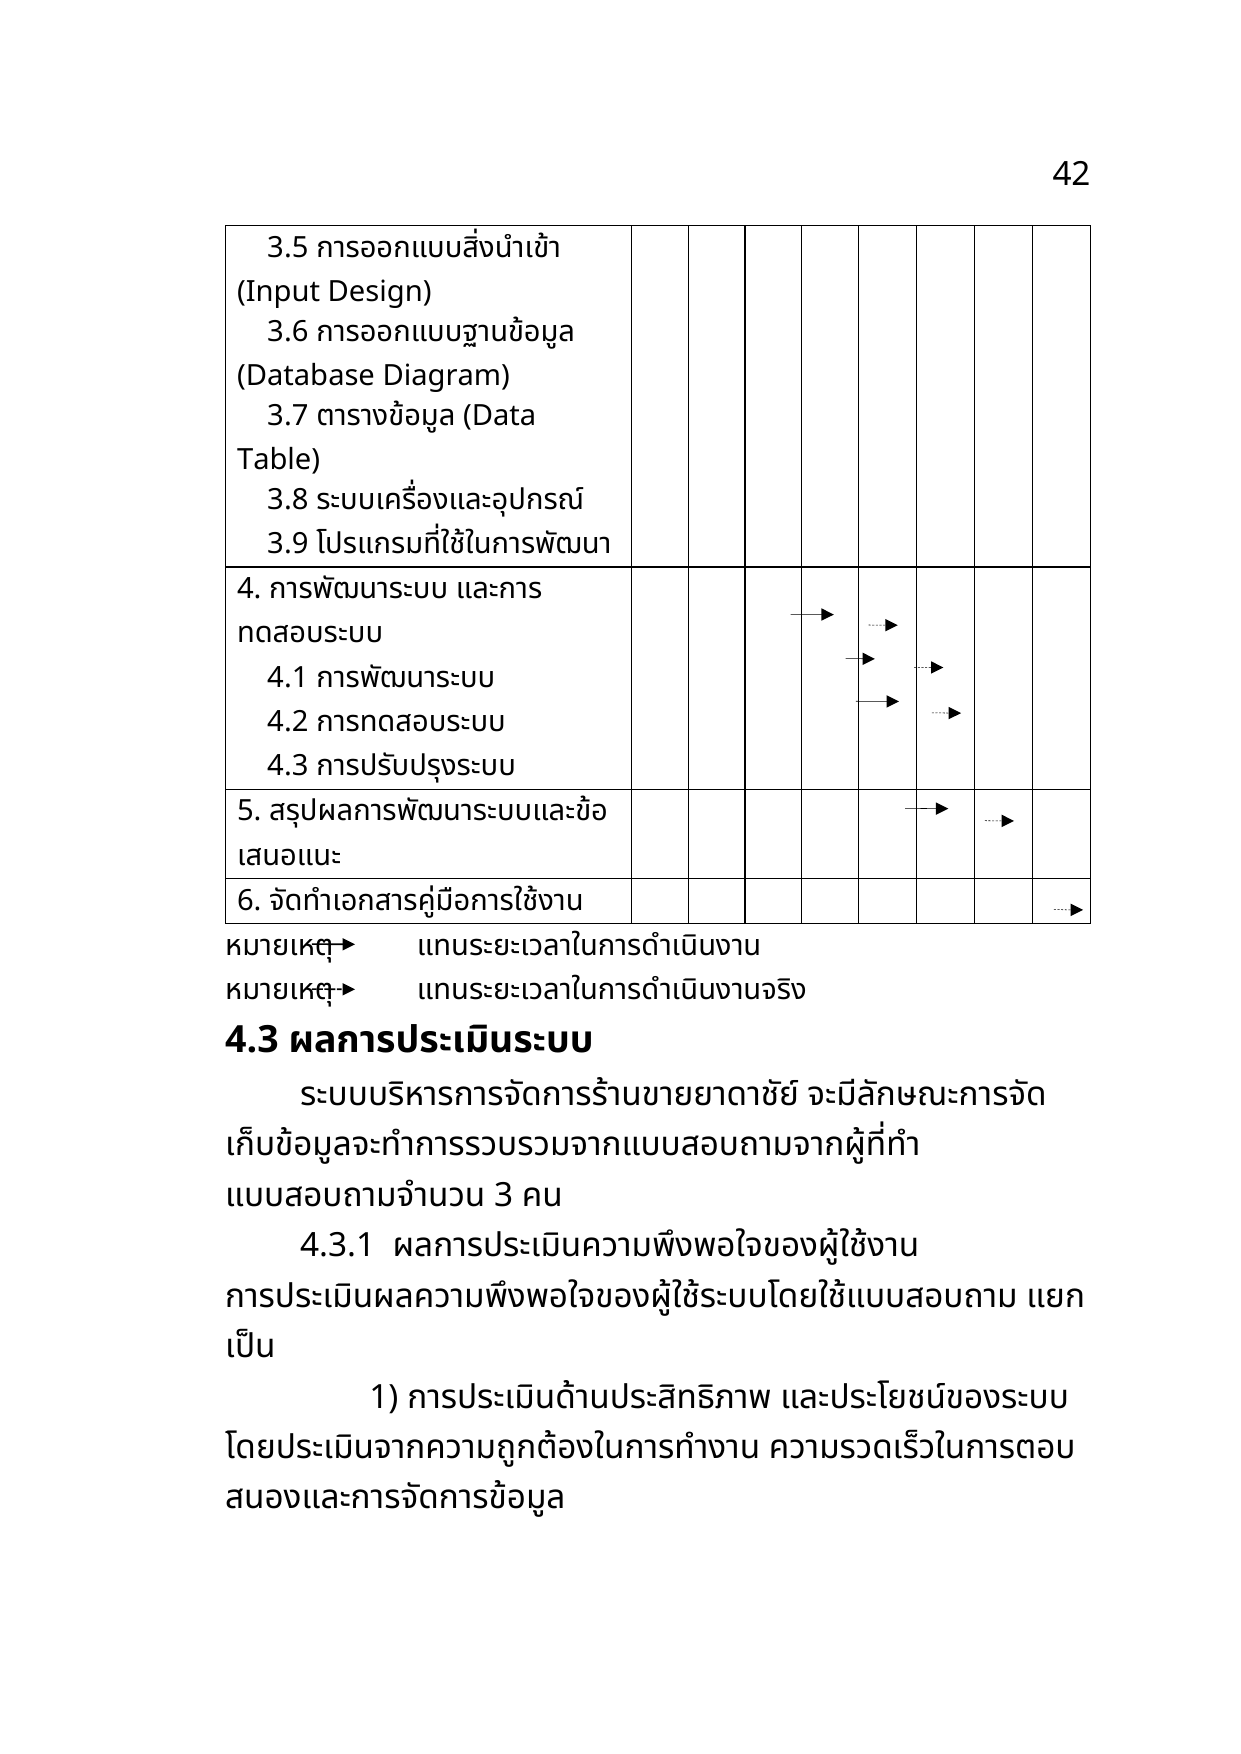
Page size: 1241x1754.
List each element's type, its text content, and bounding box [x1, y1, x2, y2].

table_cell [689, 879, 744, 923]
table_cell [746, 790, 801, 878]
table_cell [859, 568, 916, 789]
text 1) การประเมินด้านประสิทธิภาพ และประโยชน์ของระบบโดยประเมินจากความถูกต้องในการทำงาน ความรวดเร็วในการตอบสนองและการจัดการข้อมูล [225, 1372, 1090, 1524]
text หมายเหตุ แทนระยะเวลาในการดำเนินงาน [225, 924, 1090, 968]
table_cell [859, 879, 916, 923]
text หมายเหตุ แทนระยะเวลาในการดำเนินงานจริง [225, 968, 1090, 1012]
table_cell [802, 790, 858, 878]
table_cell [1033, 568, 1090, 789]
table_cell 4. การพัฒนาระบบ และการทดสอบระบบ 4.1 การพัฒนาระบบ 4.2 การทดสอบระบบ 4.3 การปรับปรุงระบบ [226, 568, 631, 789]
table_cell [802, 879, 858, 923]
table_cell [917, 568, 974, 789]
table_cell [975, 568, 1032, 789]
table_cell [632, 790, 688, 878]
table_cell [689, 226, 744, 566]
table_cell [632, 879, 688, 923]
table_cell [917, 790, 974, 878]
table_cell [746, 226, 801, 566]
table_cell [632, 568, 688, 789]
table_cell [917, 879, 974, 923]
subtitle 4.3 ผลการประเมินระบบ [225, 1012, 1090, 1069]
table_cell [746, 568, 801, 789]
table_cell [917, 226, 974, 566]
table_cell 6. จัดทำเอกสารคู่มือการใช้งาน [226, 879, 631, 923]
table_cell [689, 568, 744, 789]
table_cell [859, 226, 916, 566]
text 4.3.1 ผลการประเมินความพึงพอใจของผู้ใช้งาน [225, 1221, 1090, 1272]
table_cell 5. สรุปผลการพัฒนาระบบและข้อเสนอแนะ [226, 790, 631, 878]
table_cell [1033, 790, 1090, 878]
table_cell [975, 790, 1032, 878]
table_cell [632, 226, 688, 566]
text การประเมินผลความพึงพอใจของผู้ใช้ระบบโดยใช้แบบสอบถาม แยกเป็น [225, 1272, 1090, 1372]
table_cell [802, 226, 858, 566]
table_cell [859, 790, 916, 878]
table_cell [689, 790, 744, 878]
table_cell [975, 879, 1032, 923]
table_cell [226, 226, 631, 566]
text ระบบบริหารการจัดการร้านขายยาดาชัย์ จะมีลักษณะการจัดเก็บข้อมูลจะทำการรวบรวมจากแบบสอบถามจากผู้ที่ทำแบบสอบถามจำนวน 3 คน [225, 1069, 1090, 1221]
table_cell [1033, 879, 1090, 923]
table_cell [802, 568, 858, 789]
table_cell [746, 879, 801, 923]
table_cell [1033, 226, 1090, 566]
table_cell [975, 226, 1032, 566]
